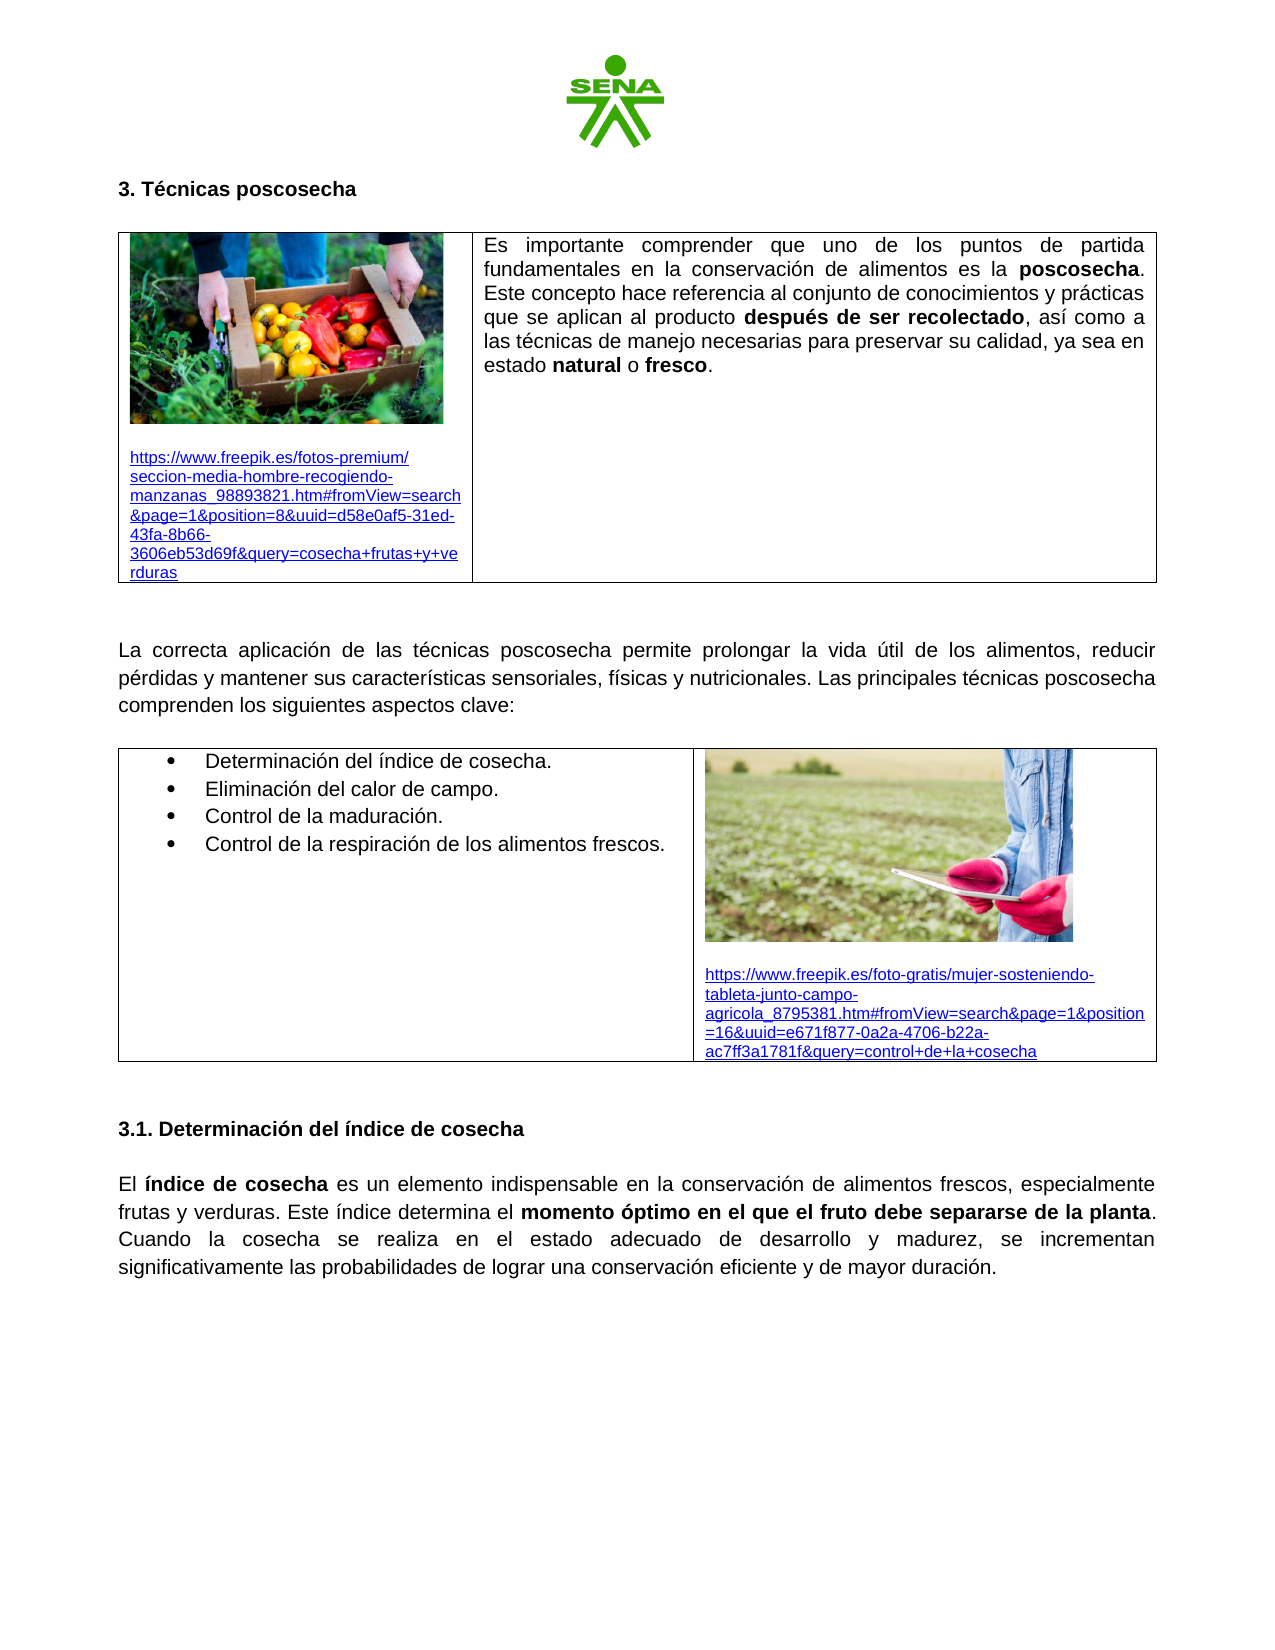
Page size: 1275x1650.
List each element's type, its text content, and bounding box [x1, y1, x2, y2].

table_header Es importante comprender que uno de los puntos de partida fundamentales en la conservación de alimentos es la poscosecha. Este concepto hace referencia al conjunto de conocimientos y prácticas que se aplican al producto después de ser recolectado, así como a las técnicas de manejo necesarias para preservar su calidad, ya sea en estado natural o fresco. [473, 233, 1156, 582]
text La correcta aplicación de las técnicas poscosecha permite prolongar la vida útil de los alimentos, reducir pérdidas y mantener sus características sensoriales, físicas y nutricionales. Las principales técnicas poscosecha comprenden los siguientes aspectos clave: [118, 638, 1157, 717]
picture [566, 55, 664, 148]
table_header Determinación del índice de cosecha. Eliminación del calor de campo. Control de la maduración. Control de la respiración de los alimentos frescos. [119, 749, 693, 1061]
text 3.1. Determinación del índice de cosecha [118, 1117, 1157, 1141]
text 3. Técnicas poscosecha [118, 177, 1157, 201]
picture [705, 749, 1074, 942]
text El índice de cosecha es un elemento indispensable en la conservación de alimentos frescos, especialmente frutas y verduras. Este índice determina el momento óptimo en el que el fruto debe separarse de la planta. Cuando la cosecha se realiza en el estado adecuado de desarrollo y madurez, se incrementan significativamente las probabilidades de lograr una conservación eficiente y de mayor duración. [118, 1172, 1157, 1278]
table_header https://www.freepik.es/fotos-premium/seccion-media-hombre-recogiendo-manzanas_98893821.htm#fromView=search&page=1&position=8&uuid=d58e0af5-31ed-43fa-8b66-3606eb53d69f&query=cosecha+frutas+y+verduras [119, 233, 472, 582]
table_header https://www.freepik.es/foto-gratis/mujer-sosteniendo-tableta-junto-campo-agricola_8795381.htm#fromView=search&page=1&position=16&uuid=e671f877-0a2a-4706-b22a-ac7ff3a1781f&query=control+de+la+cosecha [694, 749, 1156, 1061]
picture [129, 233, 444, 424]
